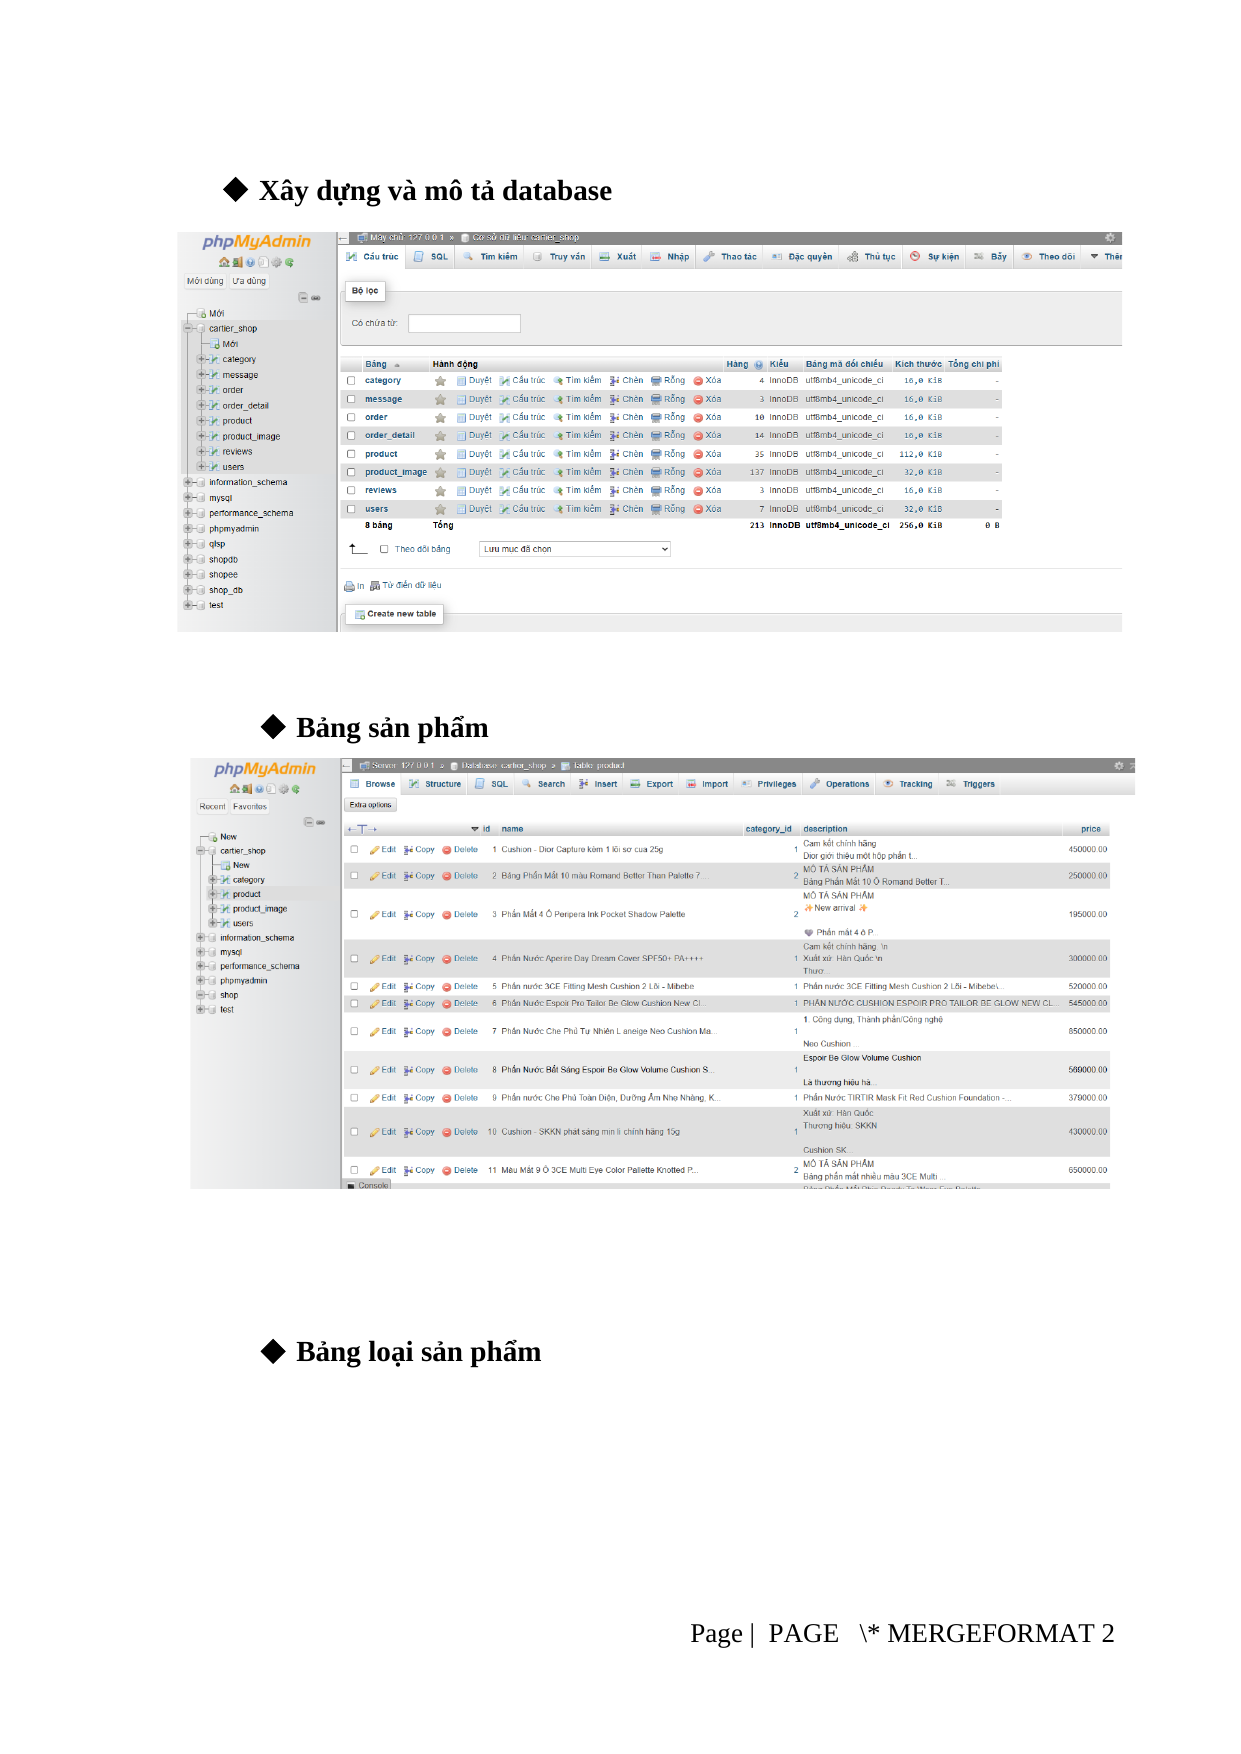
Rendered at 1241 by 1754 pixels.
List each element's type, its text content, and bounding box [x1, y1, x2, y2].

list Bảng loại sản phẩm [258, 1334, 1122, 1368]
picture [190, 758, 1136, 1189]
picture [177, 232, 1123, 632]
list Xây dựng và mô tả database [221, 173, 1122, 206]
list Bảng sản phẩm [258, 710, 1122, 743]
